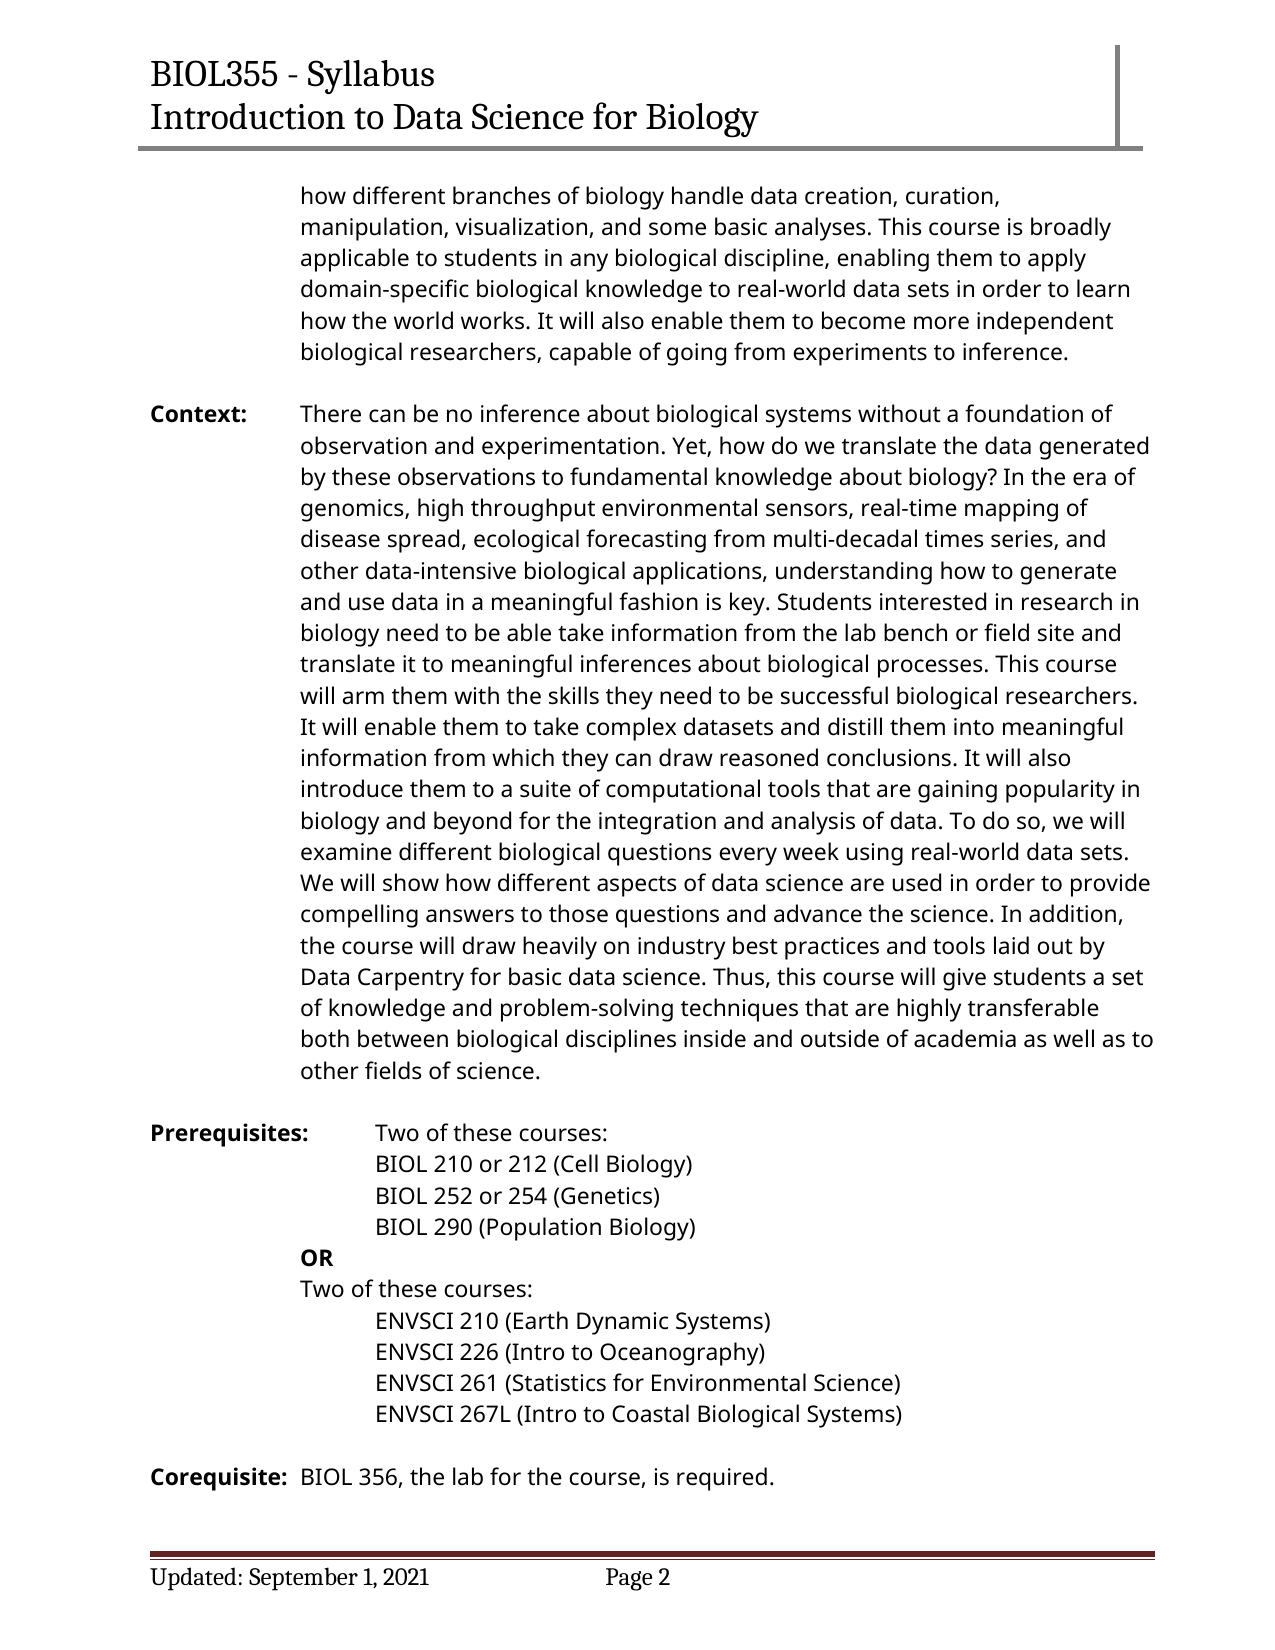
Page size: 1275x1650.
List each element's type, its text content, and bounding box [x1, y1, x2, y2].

text ENVSCI 267L (Intro to Coastal Biological Systems) [300, 1398, 1155, 1430]
text Context: There can be no inference about biological systems without a foundation of observation and experimentation. Yet, how do we translate the data generated by these observations to fundamental knowledge about biology? In the era of genomics, high throughput environmental sensors, real-time mapping of disease spread, ecological forecasting from multi-decadal times series, and other data-intensive biological applications, understanding how to generate and use data in a meaningful fashion is key. Students interested in research in biology need to be able take information from the lab bench or field site and translate it to meaningful inferences about biological processes. This course will arm them with the skills they need to be successful biological researchers. It will enable them to take complex datasets and distill them into meaningful information from which they can draw reasoned conclusions. It will also introduce them to a suite of computational tools that are gaining popularity in biology and beyond for the integration and analysis of data. To do so, we will examine different biological questions every week using real-world data sets. We will show how different aspects of data science are used in order to provide compelling answers to those questions and advance the science. In addition, the course will draw heavily on industry best practices and tools laid out by Data Carpentry for basic data science. Thus, this course will give students a set of knowledge and problem-solving techniques that are highly transferable both between biological disciplines inside and outside of academia as well as to other fields of science. [150, 398, 1155, 1086]
text ENVSCI 261 (Statistics for Environmental Science) [300, 1367, 1155, 1398]
text BIOL 210 or 212 (Cell Biology) [300, 1148, 1155, 1180]
text OR [300, 1242, 1155, 1273]
text BIOL 252 or 254 (Genetics) [300, 1180, 1155, 1211]
text Prerequisites: Two of these courses: [150, 1117, 1155, 1148]
text Two of these courses: [300, 1273, 1155, 1305]
text ENVSCI 226 (Intro to Oceanography) [300, 1336, 1155, 1367]
text Corequisite: BIOL 356, the lab for the course, is required. [150, 1461, 1155, 1492]
text ENVSCI 210 (Earth Dynamic Systems) [300, 1305, 1155, 1336]
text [150, 180, 1155, 367]
text BIOL 290 (Population Biology) [300, 1211, 1155, 1242]
